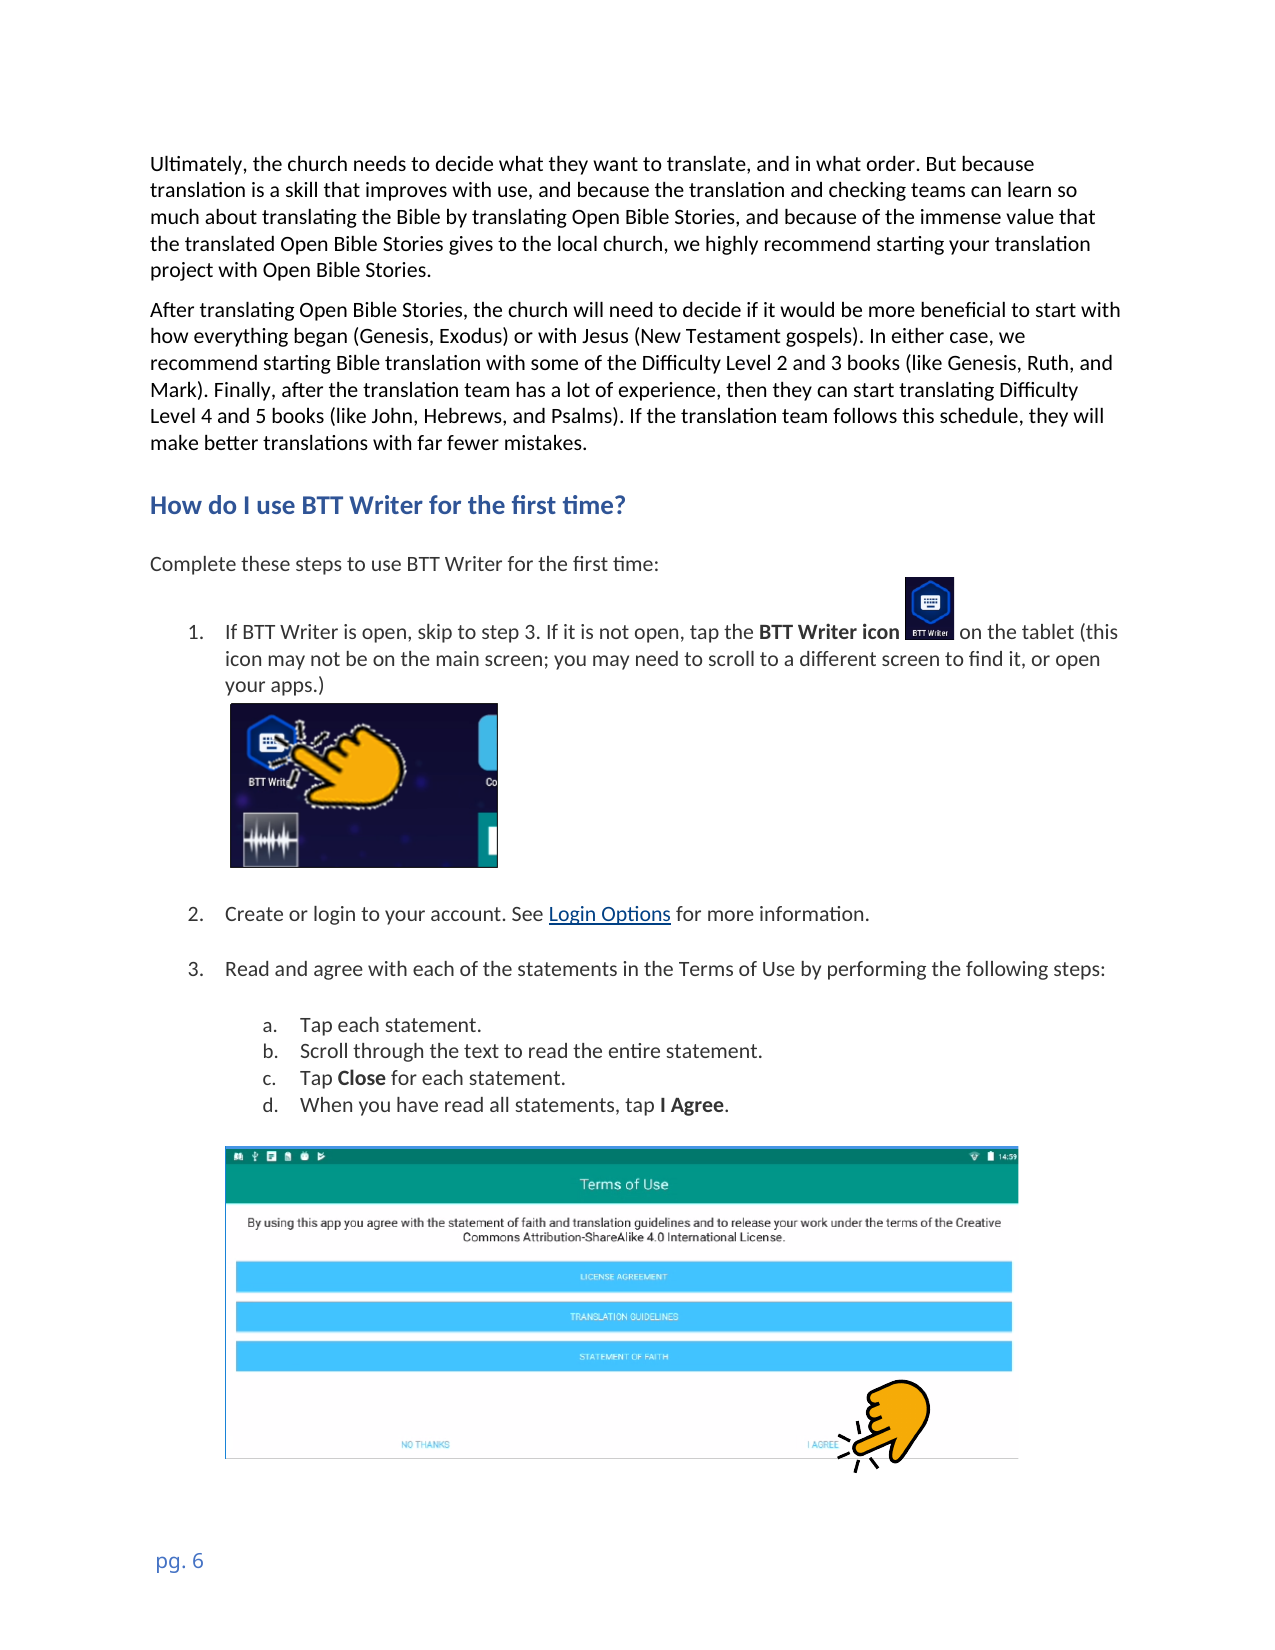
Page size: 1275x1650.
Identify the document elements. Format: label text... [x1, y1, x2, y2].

list Tap Close for each statement. [262, 1064, 1125, 1091]
text After translating Open Bible Stories, the church will need to decide if it would be more beneficial to start with how everything began (Genesis, Exodus) or with Jesus (New Testament gospels). In either case, we recommend starting Bible translation with some of the Difficulty Level 2 and 3 books (like Genesis, Ruth, and Mark). Finally, after the translation team has a lot of experience, then they can start translating Difficulty Level 4 and 5 books (like John, Hebrews, and Psalms). If the translation team follows this schedule, they will make better translations with far fewer mistakes. [150, 296, 1125, 484]
picture [905, 577, 955, 640]
list Read and agree with each of the statements in the Terms of Use by performing the following steps: [187, 955, 1125, 982]
list Tap each statement. [262, 1011, 1125, 1038]
text Ultimately, the church needs to decide what they want to translate, and in what order. But because translation is a skill that improves with use, and because the translation and checking teams can learn so much about translating the Bible by translating Open Bible Stories, and because of the immense value that the translated Open Bible Stories gives to the local church, we highly recommend starting your translation project with Open Bible Stories. [150, 150, 1125, 283]
subtitle How do I use BTT Writer for the first time? [150, 488, 1125, 521]
list If BTT Writer is open, skip to step 3. If it is not open, tap the BTT Writer icon on the tablet (this icon may not be on the main screen; you may need to scroll to a different screen to find it, or open your apps.) [187, 577, 1125, 698]
list When you have read all statements, tap I Agree. [262, 1091, 1125, 1118]
picture [225, 698, 503, 872]
list Create or login to your account. See Login Options for more information. [187, 901, 1125, 955]
list Scroll through the text to read the entire statement. [262, 1038, 1125, 1064]
text Complete these steps to use BTT Writer for the first time: [150, 550, 1125, 577]
picture [225, 1146, 1019, 1497]
